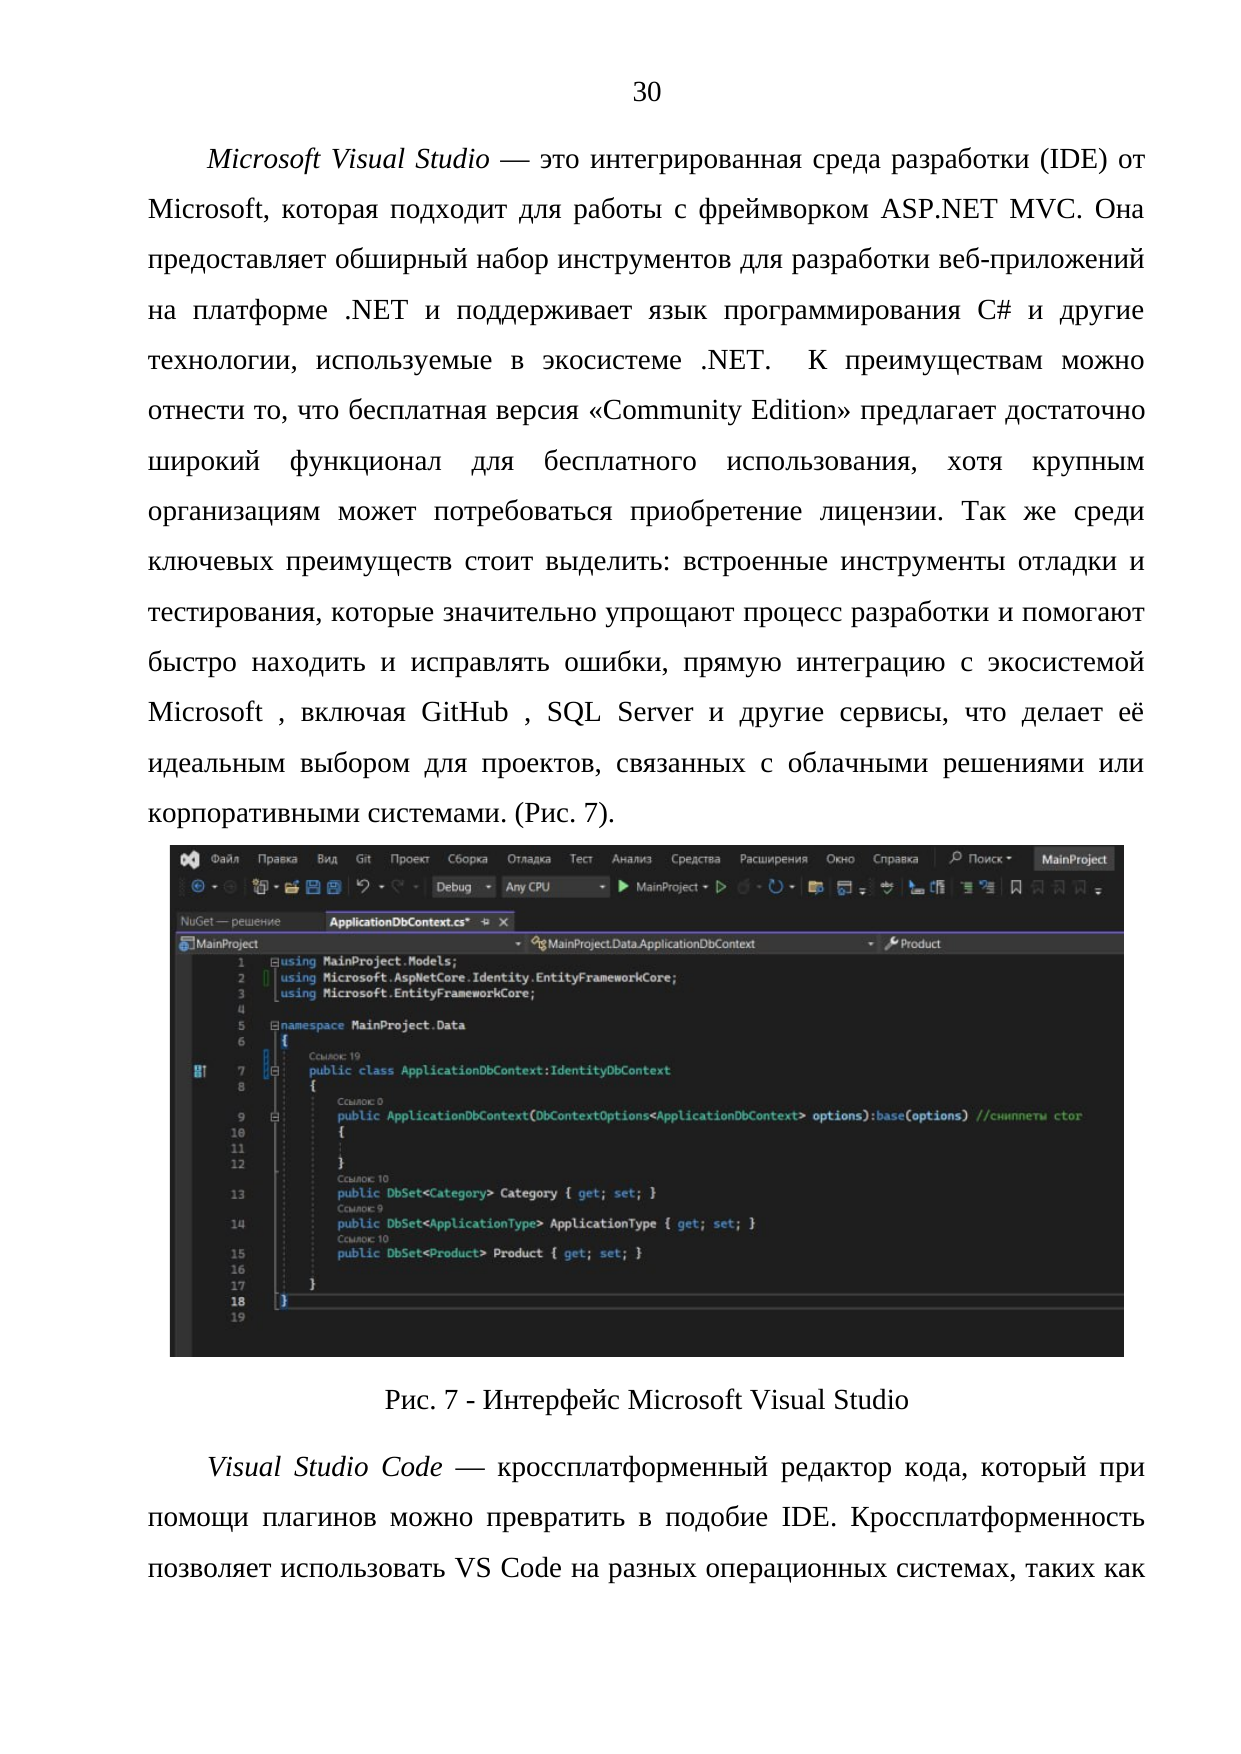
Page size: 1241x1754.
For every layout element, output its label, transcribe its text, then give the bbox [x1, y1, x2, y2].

text Microsoft Visual Studio — это интегрированная среда разработки (IDE) от Microsoft, которая подходит для работы с фреймворком ASP.NET MVC. Она предоставляет обширный набор инструментов для разработки веб-приложений на платформе .NET и поддерживает язык программирования C# и другие технологии, используемые в экосистеме .NET. К преимуществам можно отнести то, что бесплатная версия «Community Edition» предлагает достаточно широкий функционал для бесплатного использования, хотя крупным организациям может потребоваться приобретение лицензии. Так же среди ключевых преимуществ стоит выделить: встроенные инструменты отладки и тестирования, которые значительно упрощают процесс разработки и помогают быстро находить и исправлять ошибки, прямую интеграцию с экосистемой Microsoft , включая GitHub , SQL Server и другие сервисы, что делает её идеальным выбором для проектов, связанных с облачными решениями или корпоративными системами. (Рис. 7). [148, 141, 1146, 828]
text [148, 1449, 1146, 1583]
text Рис. 7 - Интерфейс Microsoft Visual Studio [148, 1382, 1146, 1416]
picture [169, 845, 1124, 1357]
